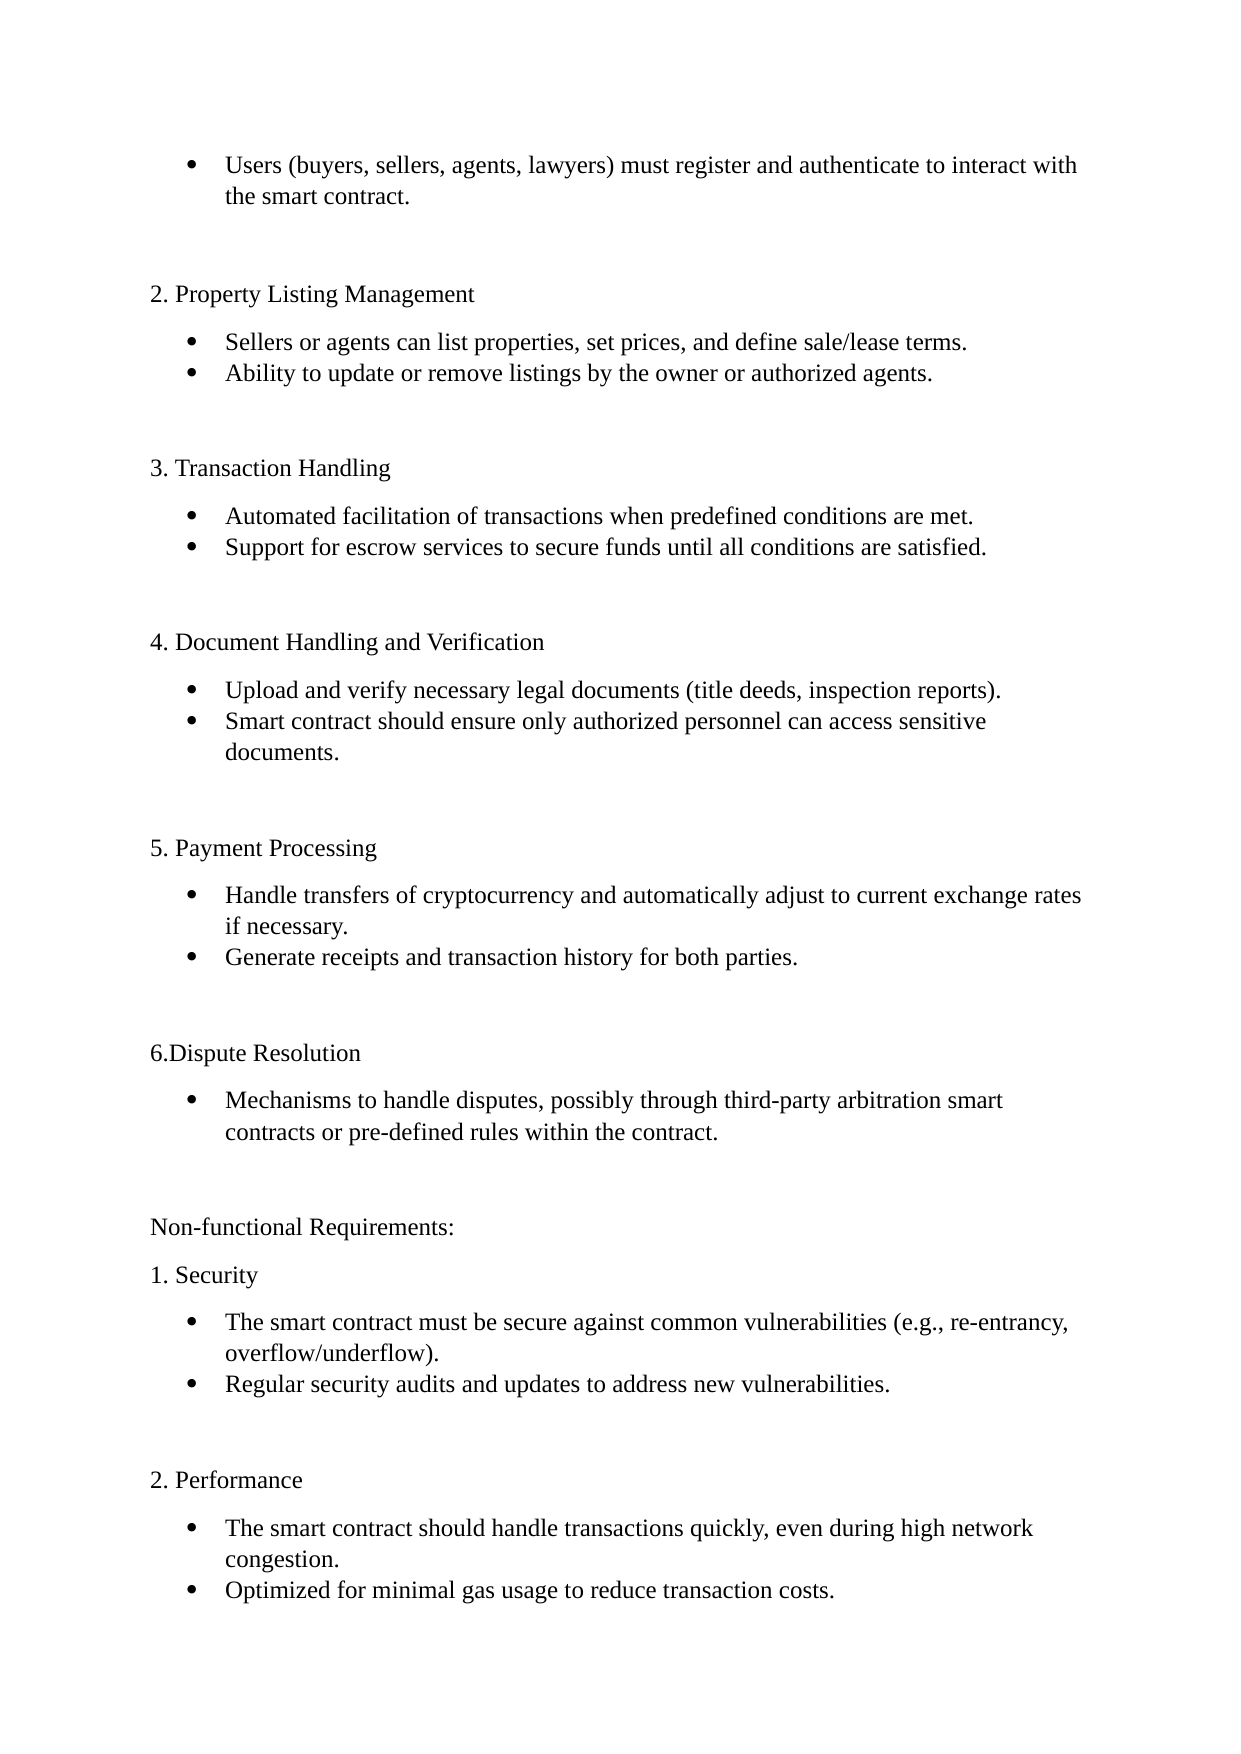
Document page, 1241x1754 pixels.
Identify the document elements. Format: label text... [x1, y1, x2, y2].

text 5. Payment Processing [150, 833, 1090, 861]
list Generate receipts and transaction history for both parties. [187, 942, 1090, 971]
text 2. Performance [150, 1465, 1090, 1494]
list Regular security audits and updates to address new vulnerabilities. [187, 1369, 1090, 1398]
text 4. Document Handling and Verification [150, 627, 1090, 656]
list Automated facilitation of transactions when predefined conditions are met. [187, 501, 1090, 530]
text 2. Property Listing Management [150, 279, 1090, 308]
text 3. Transaction Handling [150, 453, 1090, 482]
list Ability to update or remove listings by the owner or authorized agents. [187, 358, 1090, 387]
text Non-functional Requirements: [150, 1212, 1090, 1241]
text 1. Security [150, 1260, 1090, 1288]
list Mechanisms to handle disputes, possibly through third-party arbitration smart contracts or pre-defined rules within the contract. [187, 1086, 1090, 1145]
list Optimized for minimal gas usage to reduce transaction costs. [187, 1575, 1090, 1603]
list The smart contract should handle transactions quickly, even during high network congestion. [187, 1513, 1090, 1572]
list Handle transfers of cryptocurrency and automatically adjust to current exchange rates if necessary. [187, 880, 1090, 940]
list The smart contract must be secure against common vulnerabilities (e.g., re-entrancy, overflow/underflow). [187, 1307, 1090, 1367]
text 6.Dispute Resolution [150, 1038, 1090, 1067]
list Upload and verify necessary legal documents (title deeds, inspection reports). [187, 675, 1090, 704]
list Support for escrow services to secure funds until all conditions are satisfied. [187, 532, 1090, 561]
list Sellers or agents can list properties, set prices, and define sale/lease terms. [187, 327, 1090, 356]
list Smart contract should ensure only authorized personnel can access sensitive documents. [187, 706, 1090, 766]
list Users (buyers, sellers, agents, lawyers) must register and authenticate to interact with the smart contract. [187, 150, 1090, 210]
